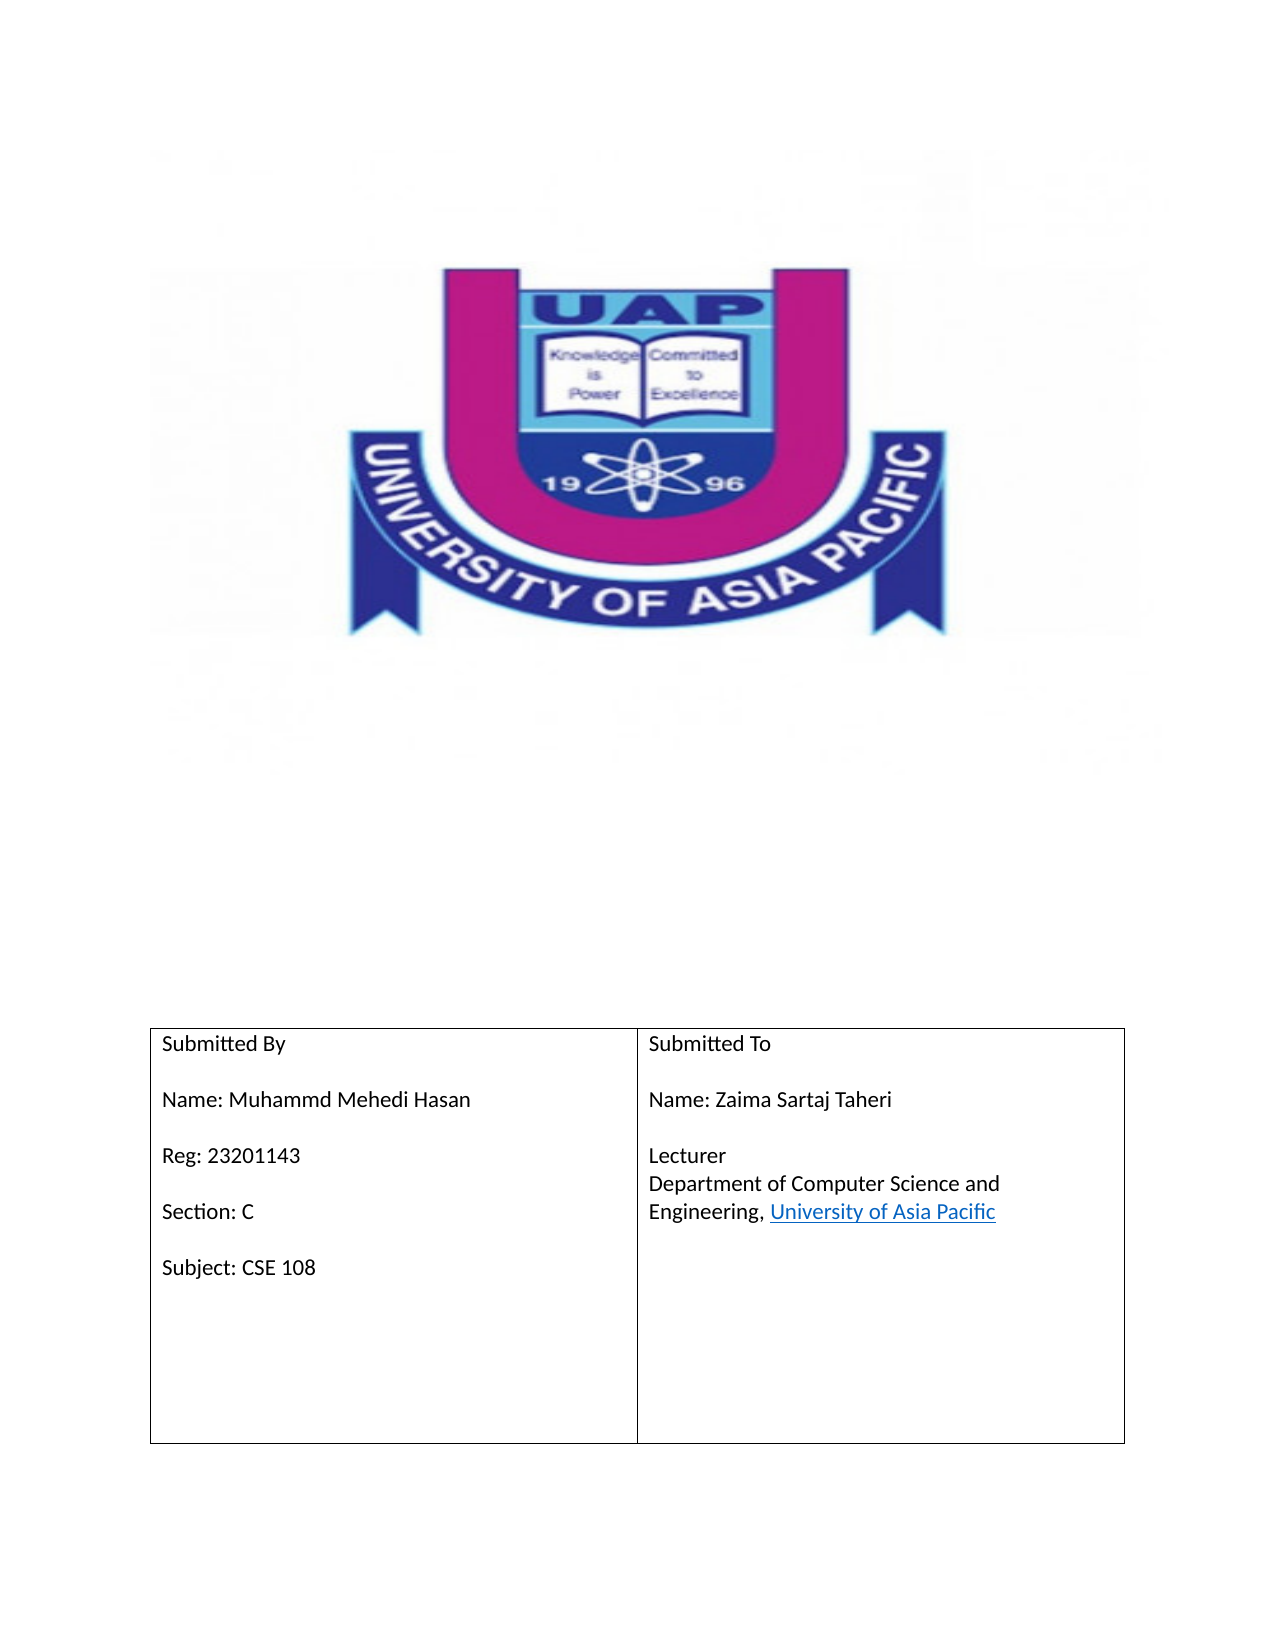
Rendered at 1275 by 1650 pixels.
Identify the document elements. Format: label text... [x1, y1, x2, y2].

table_header Submitted By Name: Muhammd Mehedi Hasan Reg: 23201143 Section: C Subject: CSE 108 [151, 1029, 637, 1442]
picture [150, 150, 1169, 775]
table_header Submitted To Name: Zaima Sartaj Taheri Lecturer Department of Computer Science and Engineering, University of Asia Pacific [638, 1029, 1124, 1442]
